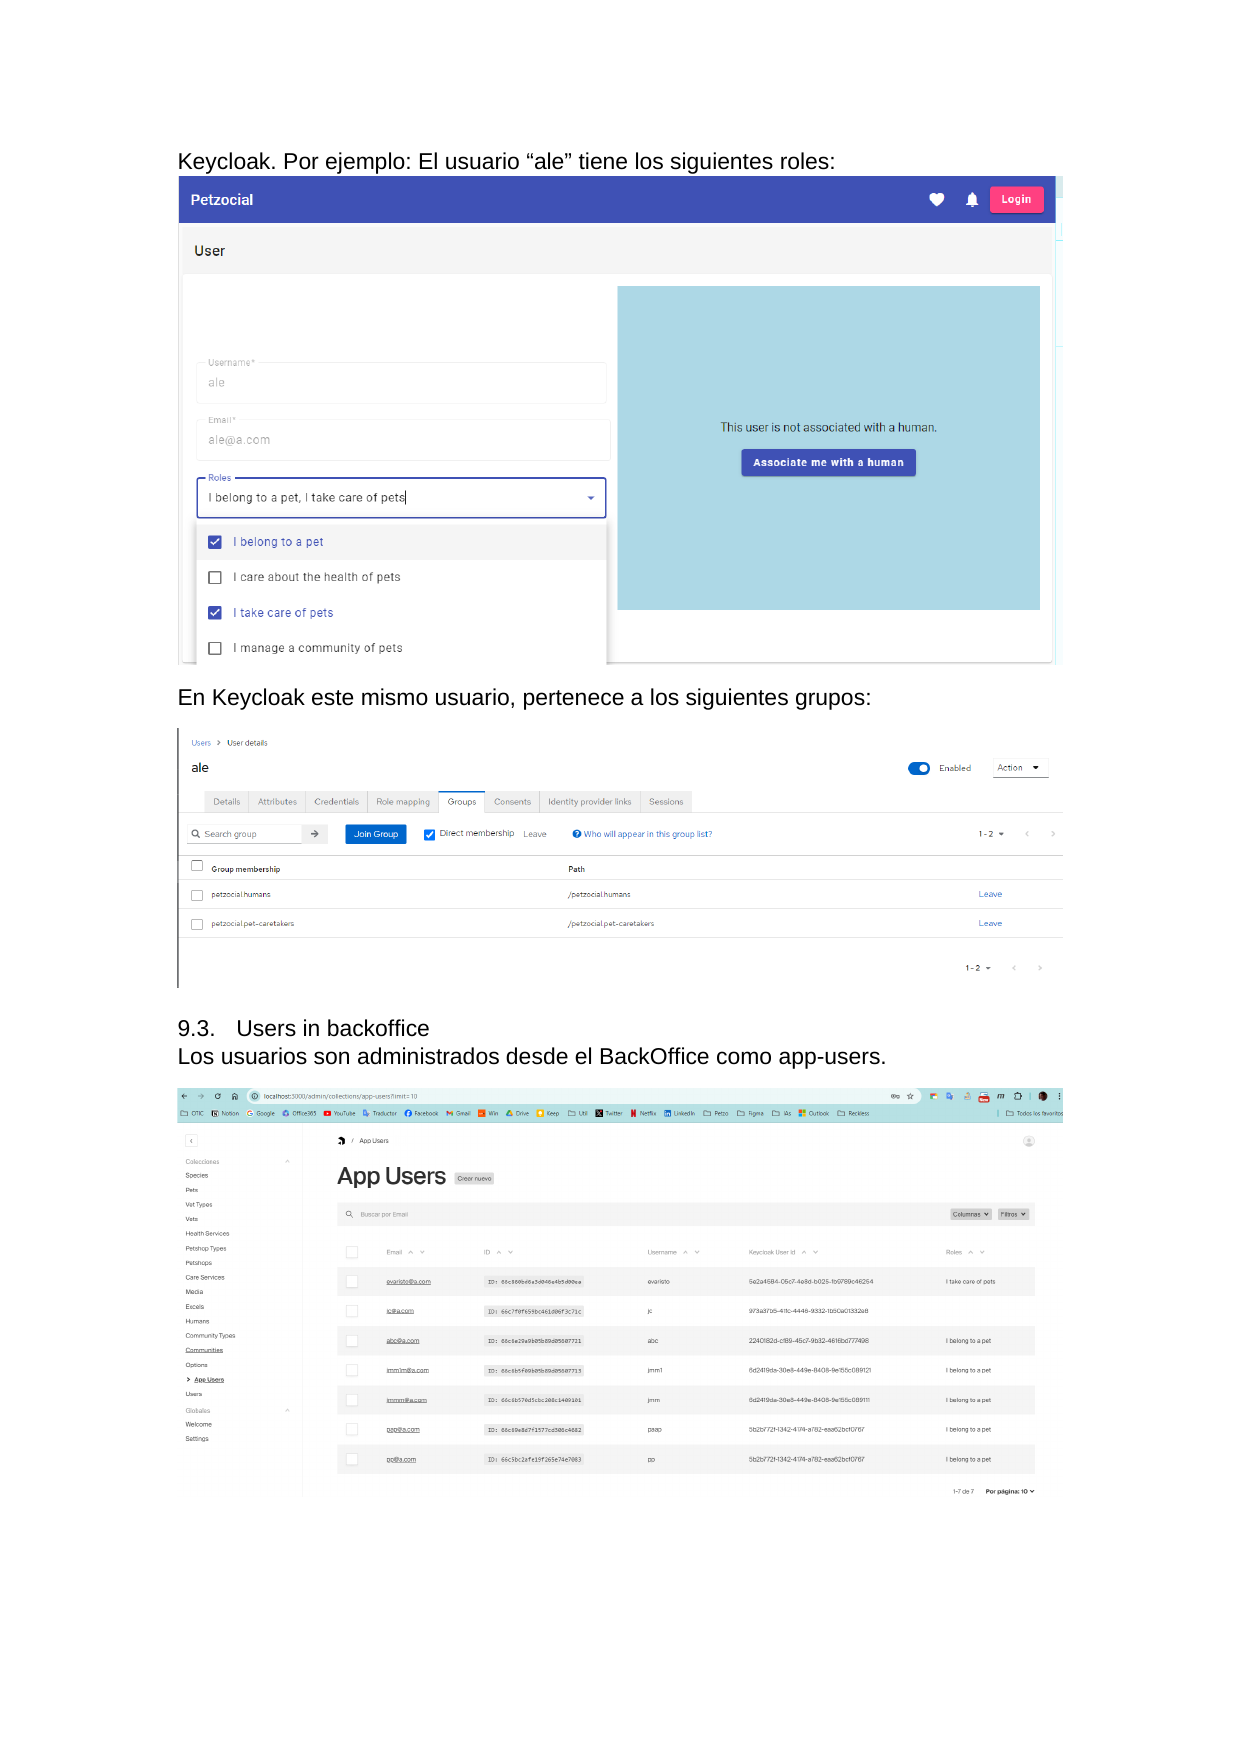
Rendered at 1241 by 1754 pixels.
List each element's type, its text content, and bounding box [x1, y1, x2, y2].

subtitle Users in backoffice [177, 1014, 1063, 1041]
text En Keycloak este mismo usuario, pertenece a los siguientes grupos: [177, 684, 1063, 710]
text Los usuarios son administrados desde el BackOffice como app-users. [177, 1043, 1063, 1069]
picture [177, 176, 1063, 665]
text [177, 148, 1063, 176]
picture [177, 728, 1063, 988]
picture [177, 1088, 1063, 1497]
